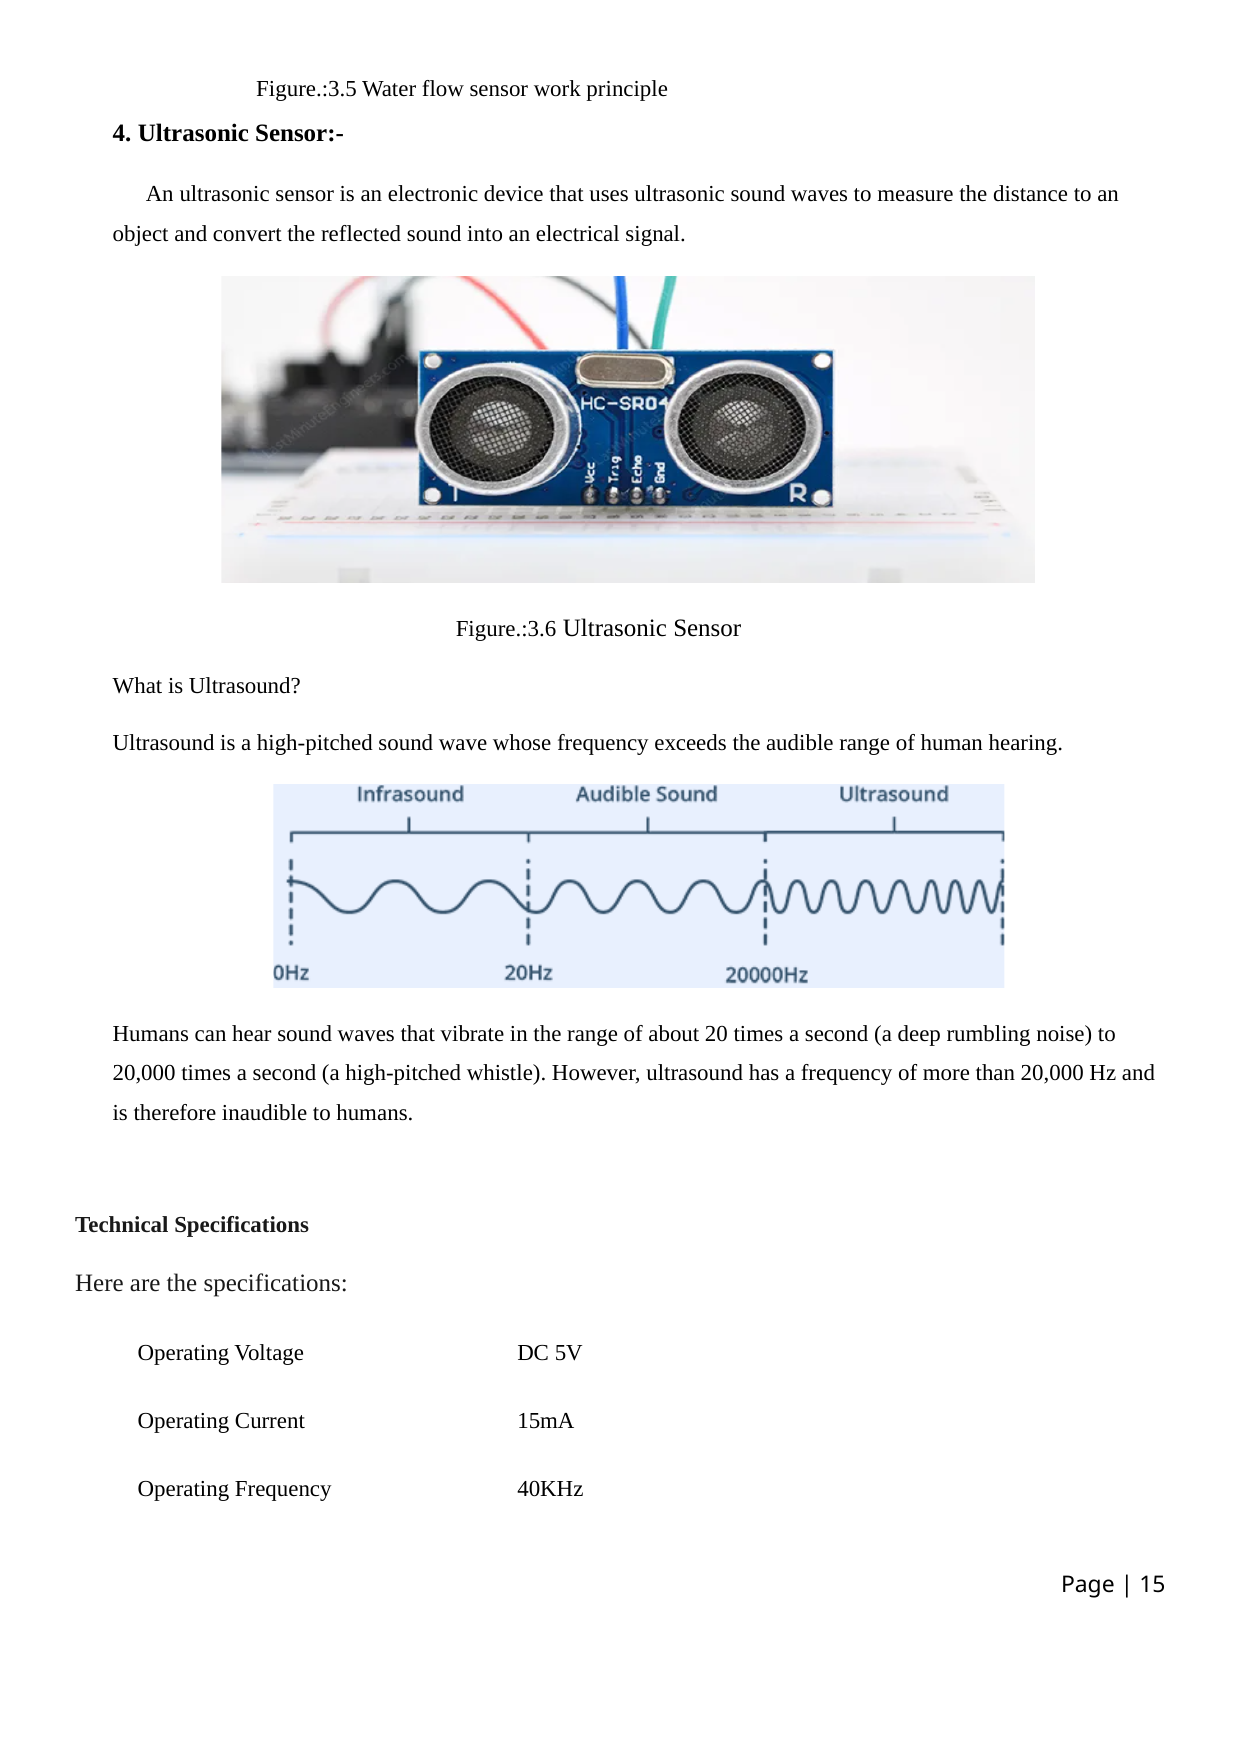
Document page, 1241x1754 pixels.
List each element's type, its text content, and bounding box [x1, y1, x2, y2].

text Ultrasound is a high-pitched sound wave whose frequency exceeds the audible range of human hearing. [112, 729, 1165, 755]
table_cell 15mA [470, 1394, 778, 1462]
text Figure.:3.5 Water flow sensor work principle [147, 75, 1165, 101]
subtitle Technical Specifications [75, 1211, 1165, 1237]
text An ultrasonic sensor is an electronic device that uses ultrasonic sound waves to measure the distance to an object and convert the reflected sound into an electrical signal. [112, 180, 1165, 246]
text 4. Ultrasonic Sensor:- [112, 118, 1165, 147]
picture [273, 784, 1005, 988]
picture [221, 276, 1035, 583]
table_cell Operating Frequency [75, 1463, 470, 1530]
text Figure.:3.6 Ultrasonic Sensor [112, 613, 1165, 641]
text What is Ultrasound? [112, 672, 1165, 699]
text Humans can hear sound waves that vibrate in the range of about 20 times a second (a deep rumbling noise) to 20,000 times a second (a high-pitched whistle). However, ultrasound has a frequency of more than 20,000 Hz and is therefore inaudible to humans. [112, 1019, 1165, 1125]
table_header Operating Voltage [75, 1326, 470, 1394]
table_cell 40KHz [470, 1463, 778, 1530]
text Here are the specifications: [75, 1268, 1165, 1297]
table_cell Operating Current [75, 1394, 470, 1462]
table_header DC 5V [470, 1326, 778, 1394]
